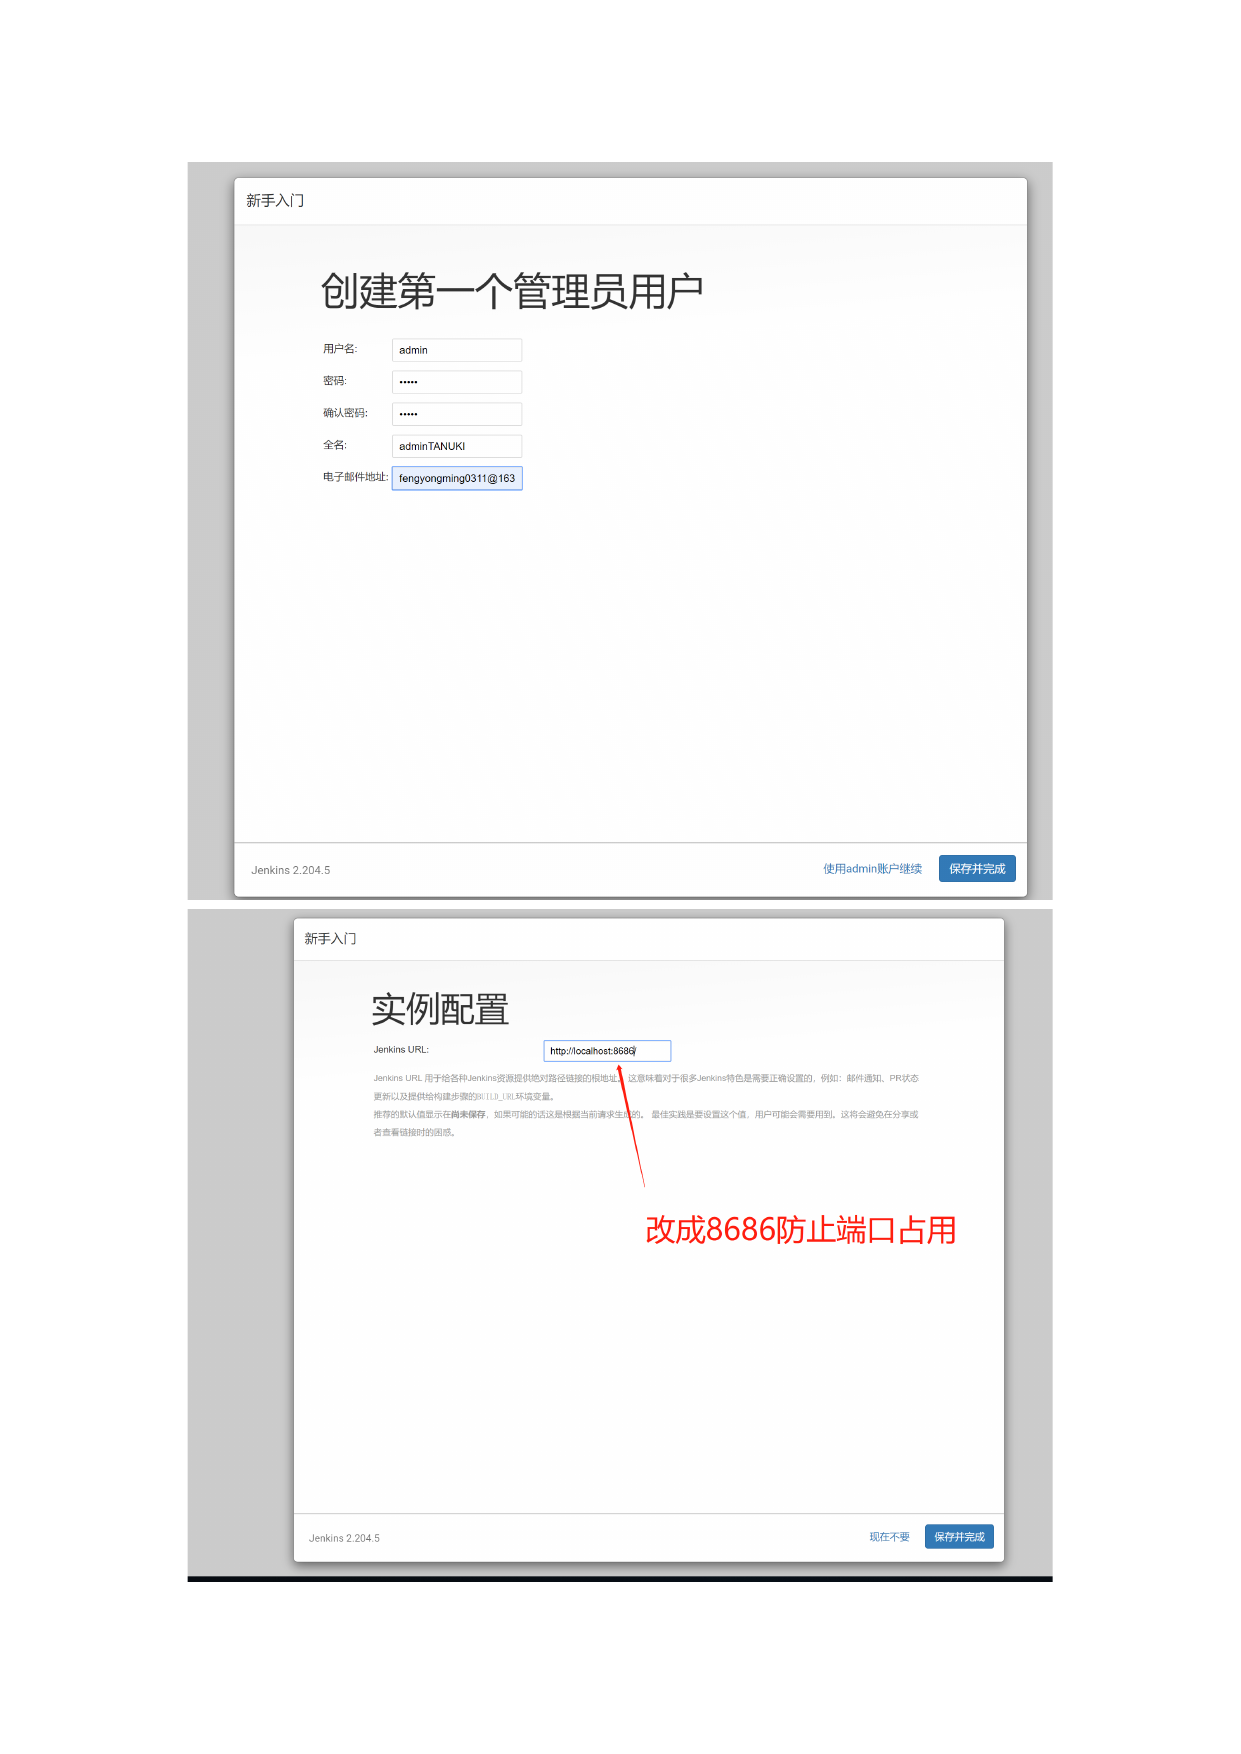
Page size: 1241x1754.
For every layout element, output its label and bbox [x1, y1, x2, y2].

picture [187, 162, 1053, 900]
picture [187, 909, 1053, 1582]
